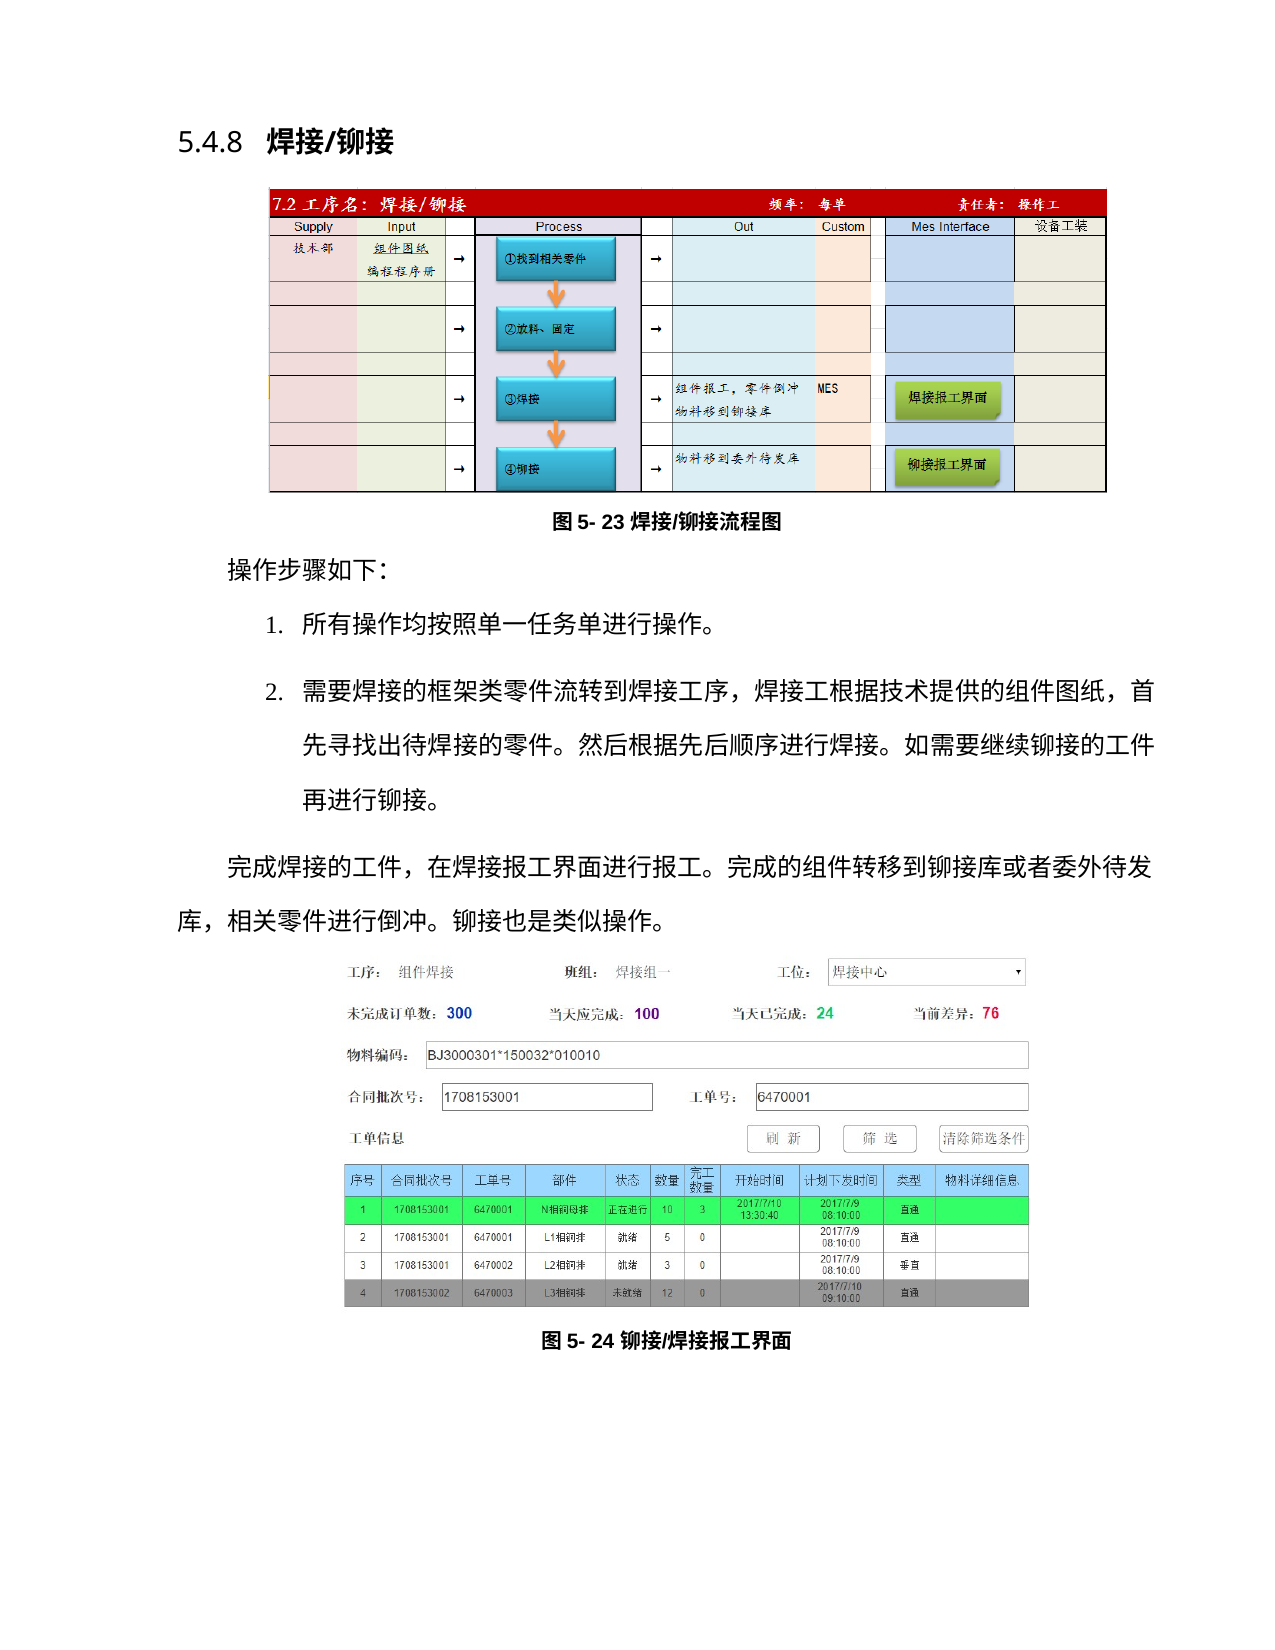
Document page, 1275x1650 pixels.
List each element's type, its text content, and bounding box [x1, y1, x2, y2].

picture [268, 187, 1108, 493]
text 操作步骤如下： [177, 550, 1157, 586]
text 图5- 23 焊接/铆接流程图 [177, 505, 1157, 535]
text 完成焊接的工件，在焊接报工界面进行报工。完成的组件转移到铆接库或者委外待发库，相关零件进行倒冲。铆接也是类似操作。 [177, 847, 1157, 938]
subtitle 焊接/铆接 [177, 118, 1157, 161]
list 需要焊接的框架类零件流转到焊接工序，焊接工根据技术提供的组件图纸，首先寻找出待焊接的零件。然后根据先后顺序进行焊接。如需要继续铆接的工件再进行铆接。 [265, 671, 1157, 816]
picture [341, 955, 1035, 1313]
list 所有操作均按照单一任务单进行操作。 [265, 604, 1157, 641]
text 图5- 24 铆接/焊接报工界面 [177, 1325, 1157, 1355]
